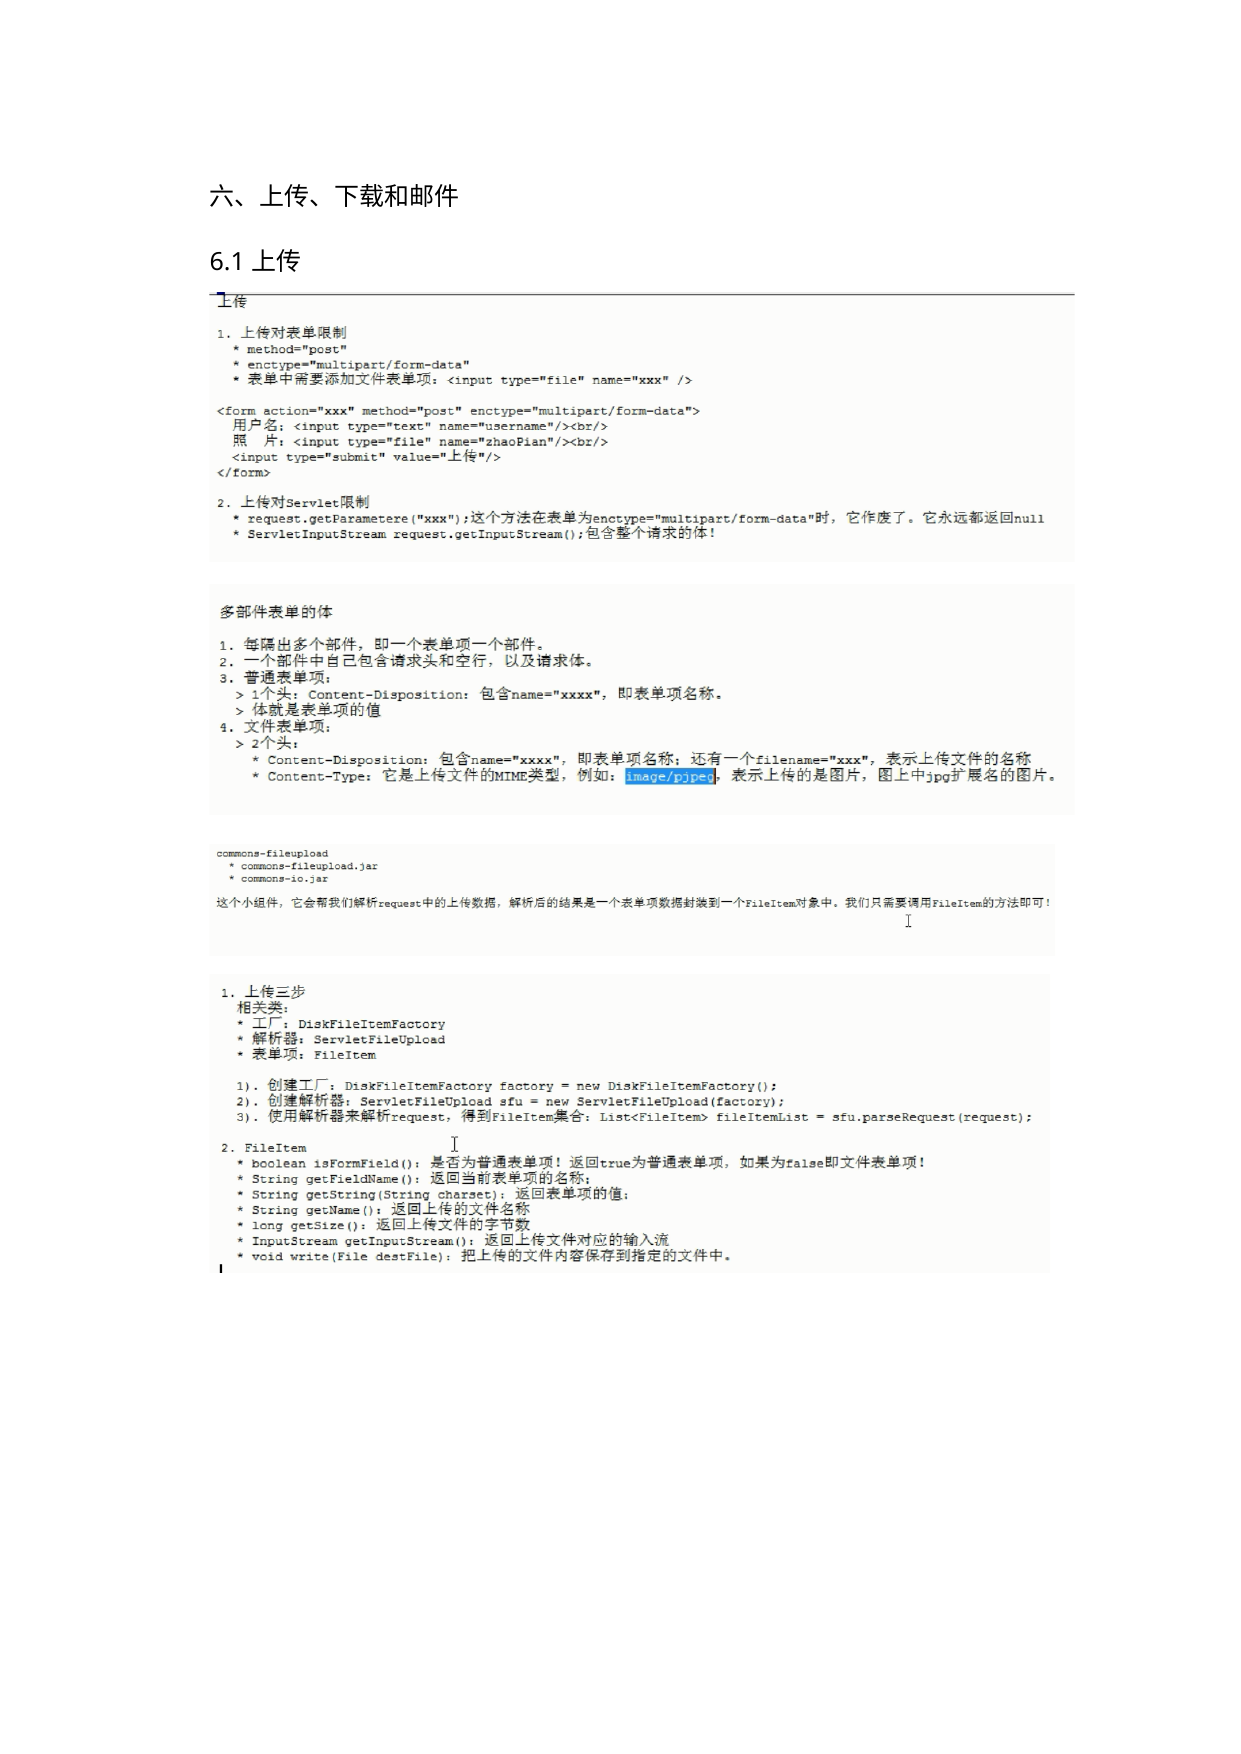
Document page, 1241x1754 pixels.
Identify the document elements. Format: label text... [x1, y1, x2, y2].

picture [209, 584, 1075, 815]
picture [209, 974, 1050, 1273]
text 6.1 上传 [209, 227, 1053, 292]
picture [209, 292, 1075, 562]
text 六、上传、下载和邮件 [209, 162, 1053, 227]
picture [209, 844, 1056, 956]
